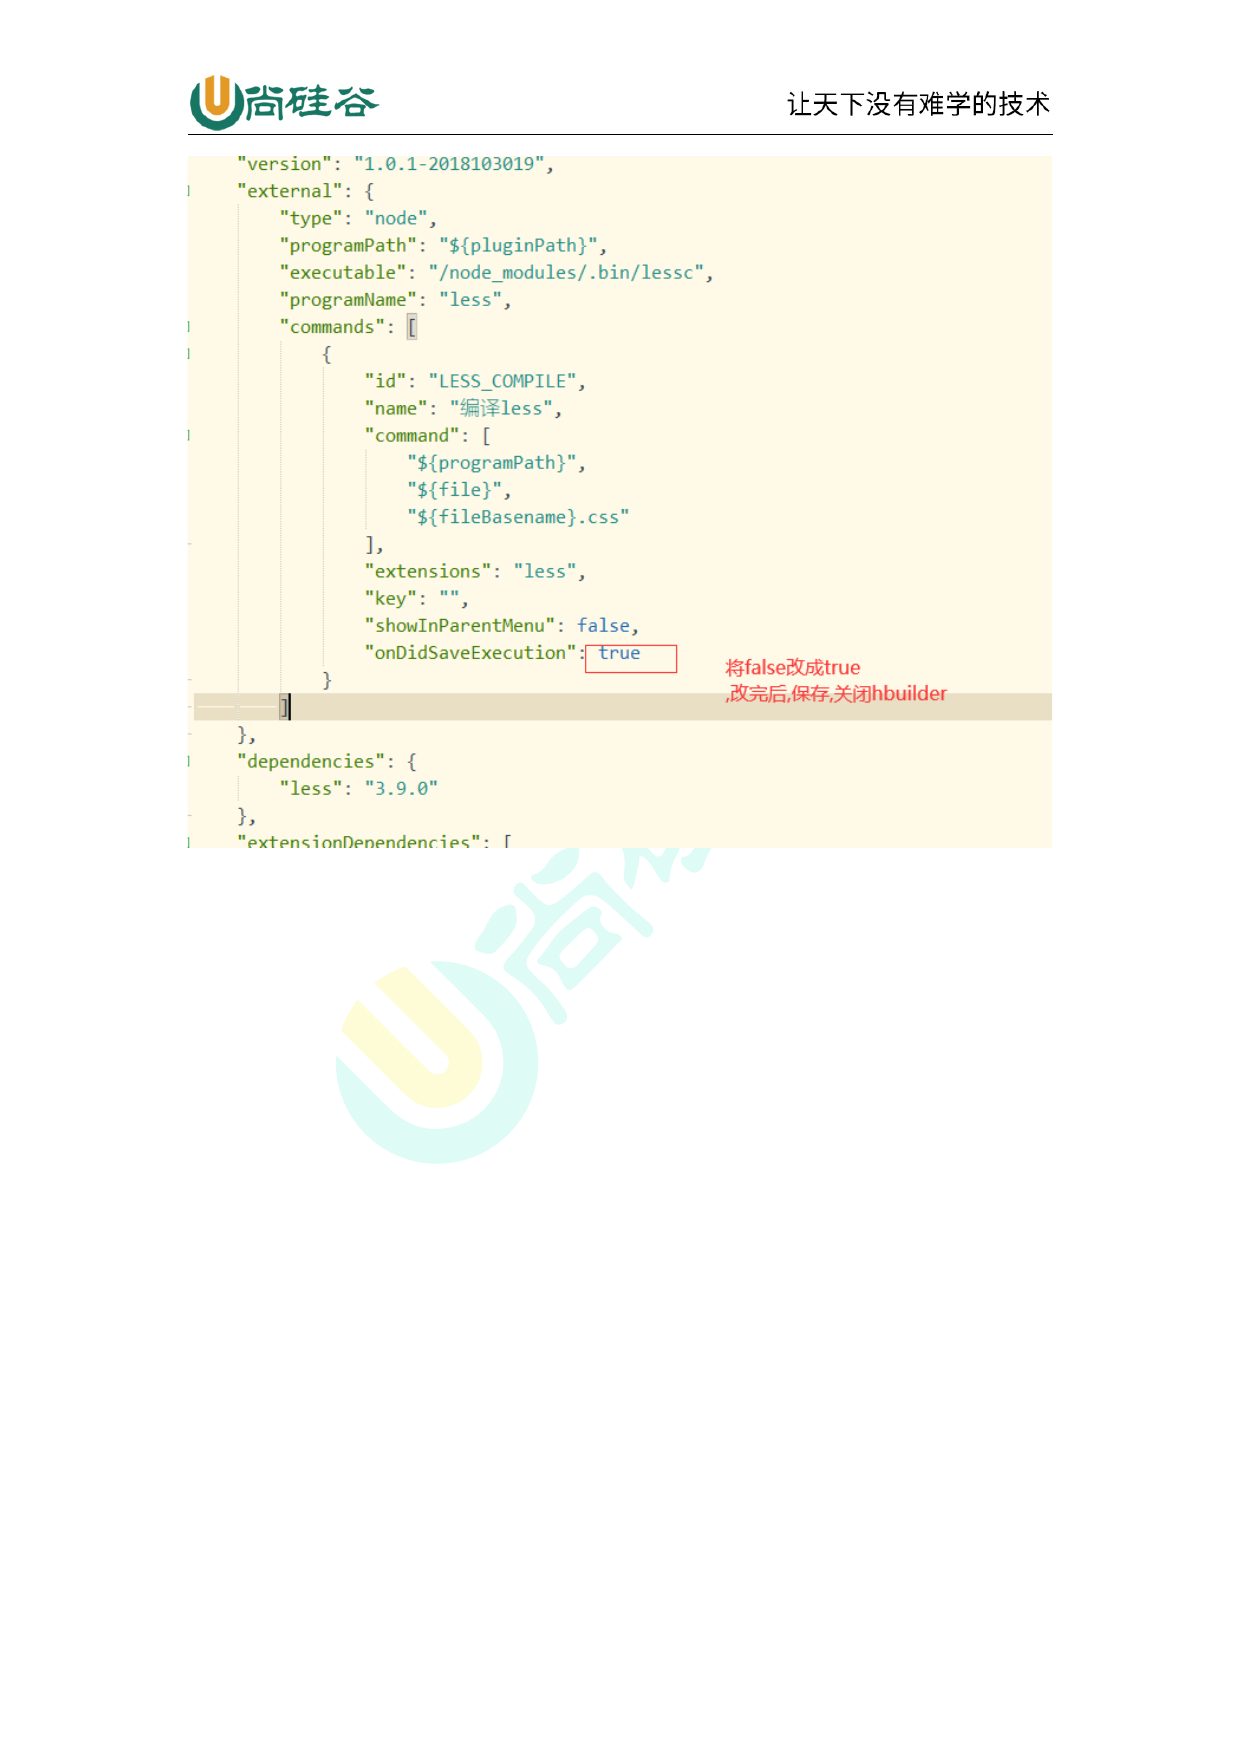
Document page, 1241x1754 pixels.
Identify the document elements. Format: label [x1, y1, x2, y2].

picture [187, 156, 1053, 848]
picture [187, 73, 1053, 132]
